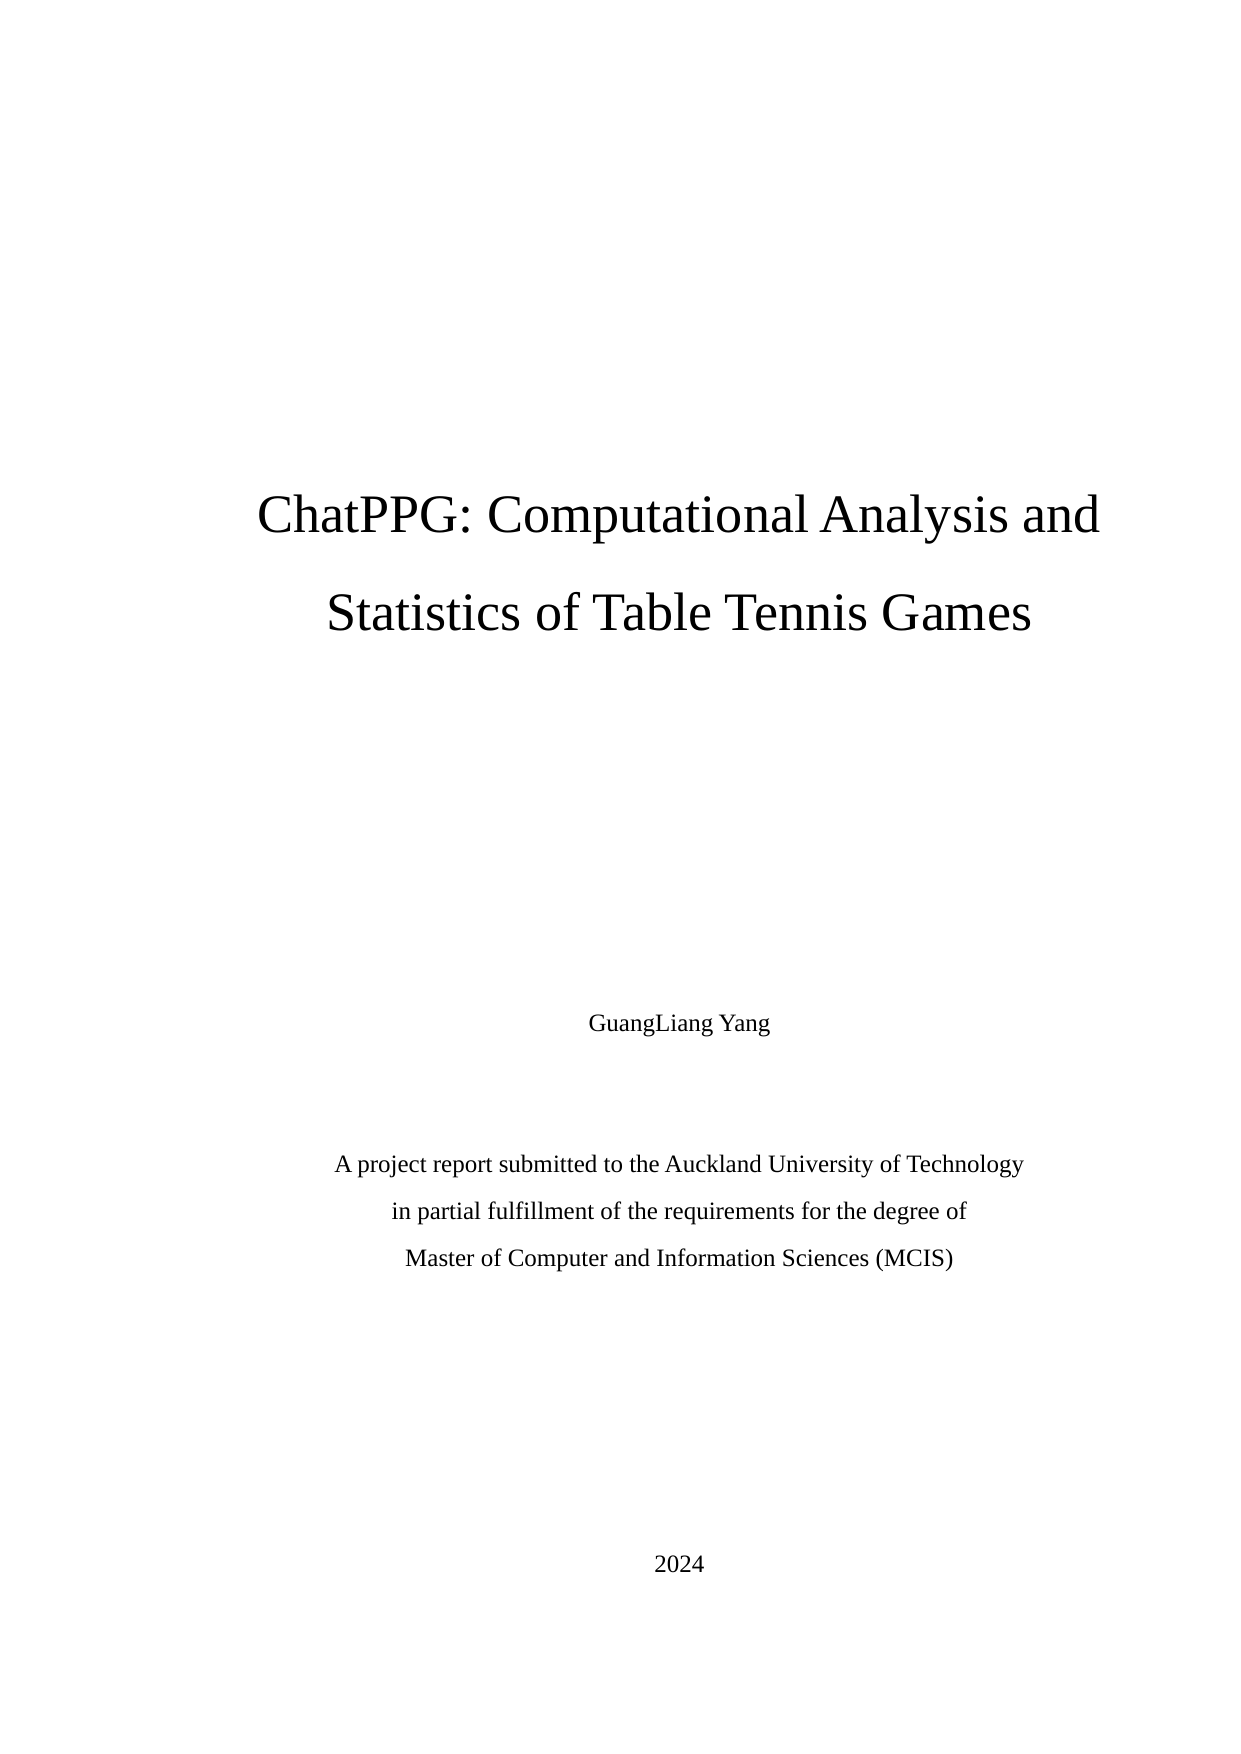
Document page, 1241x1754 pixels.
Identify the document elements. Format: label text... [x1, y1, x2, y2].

text 2024 [236, 1547, 1122, 1580]
text in partial fulfillment of the requirements for the degree of [236, 1194, 1122, 1226]
text Master of Computer and Information Sciences (MCIS) [236, 1241, 1122, 1273]
text GuangLiang Yang [236, 1006, 1122, 1039]
text A project report submitted to the Auckland University of Technology [236, 1147, 1122, 1179]
text ChatPPG: Computational Analysis and Statistics of Table Tennis Games [236, 481, 1122, 643]
